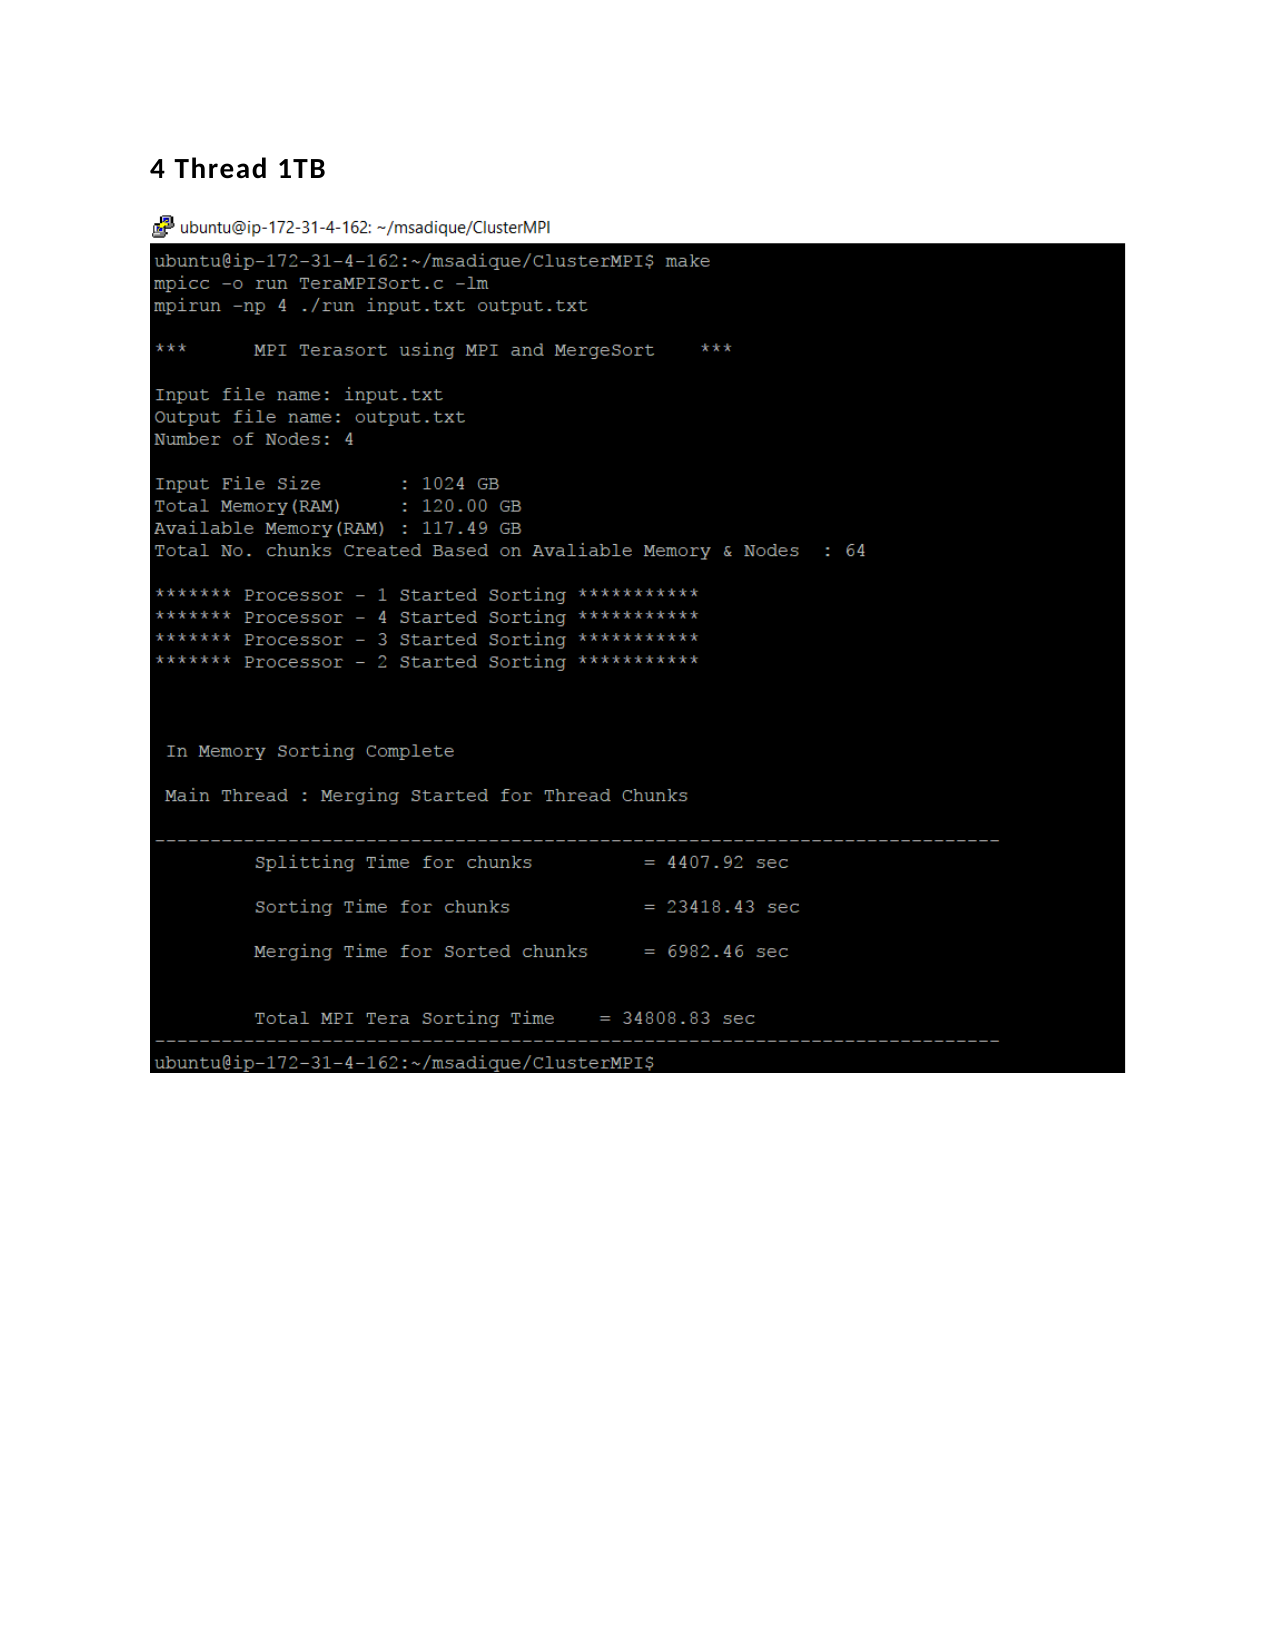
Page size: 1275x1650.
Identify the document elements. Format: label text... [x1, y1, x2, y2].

picture [150, 211, 1125, 1073]
text 4 Thread 1TB [150, 150, 1125, 186]
